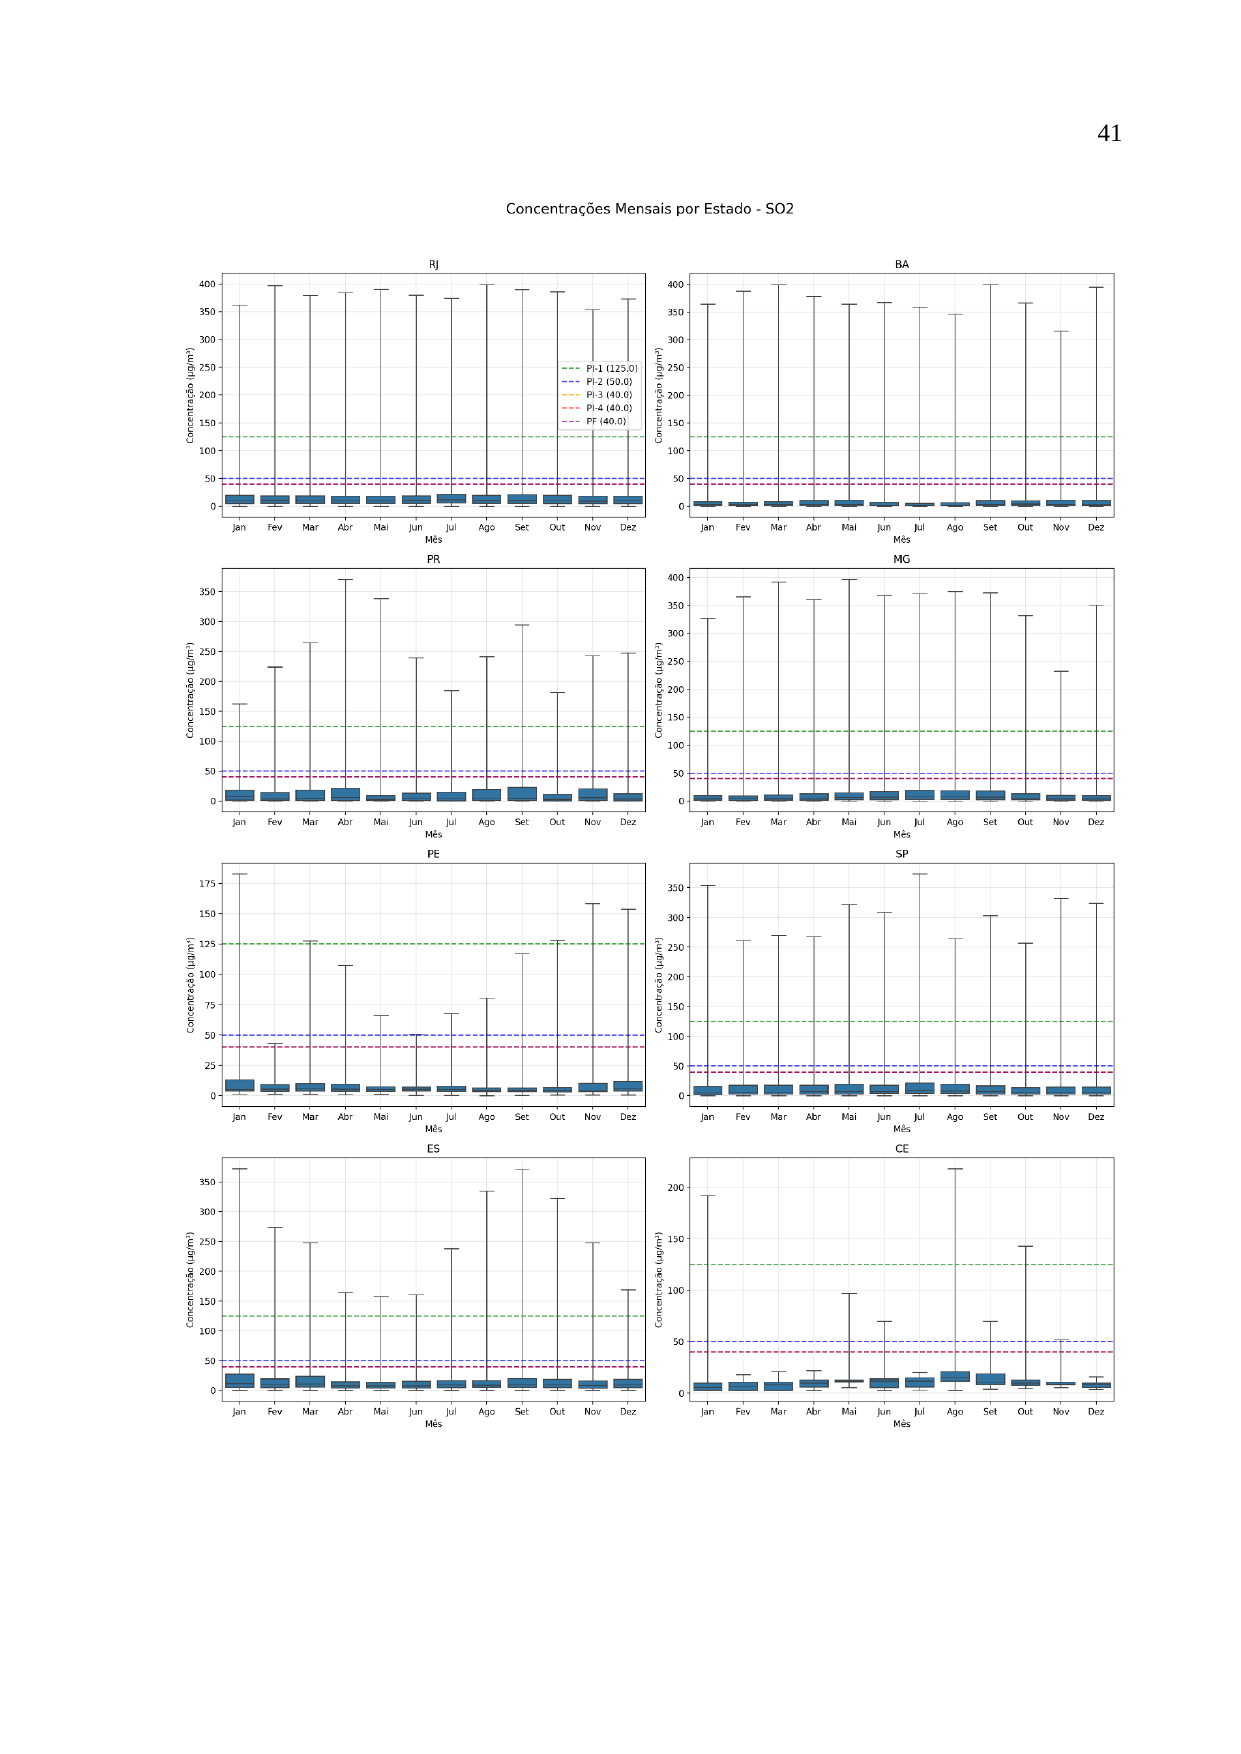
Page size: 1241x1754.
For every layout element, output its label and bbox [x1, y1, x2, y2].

picture [177, 177, 1123, 1438]
